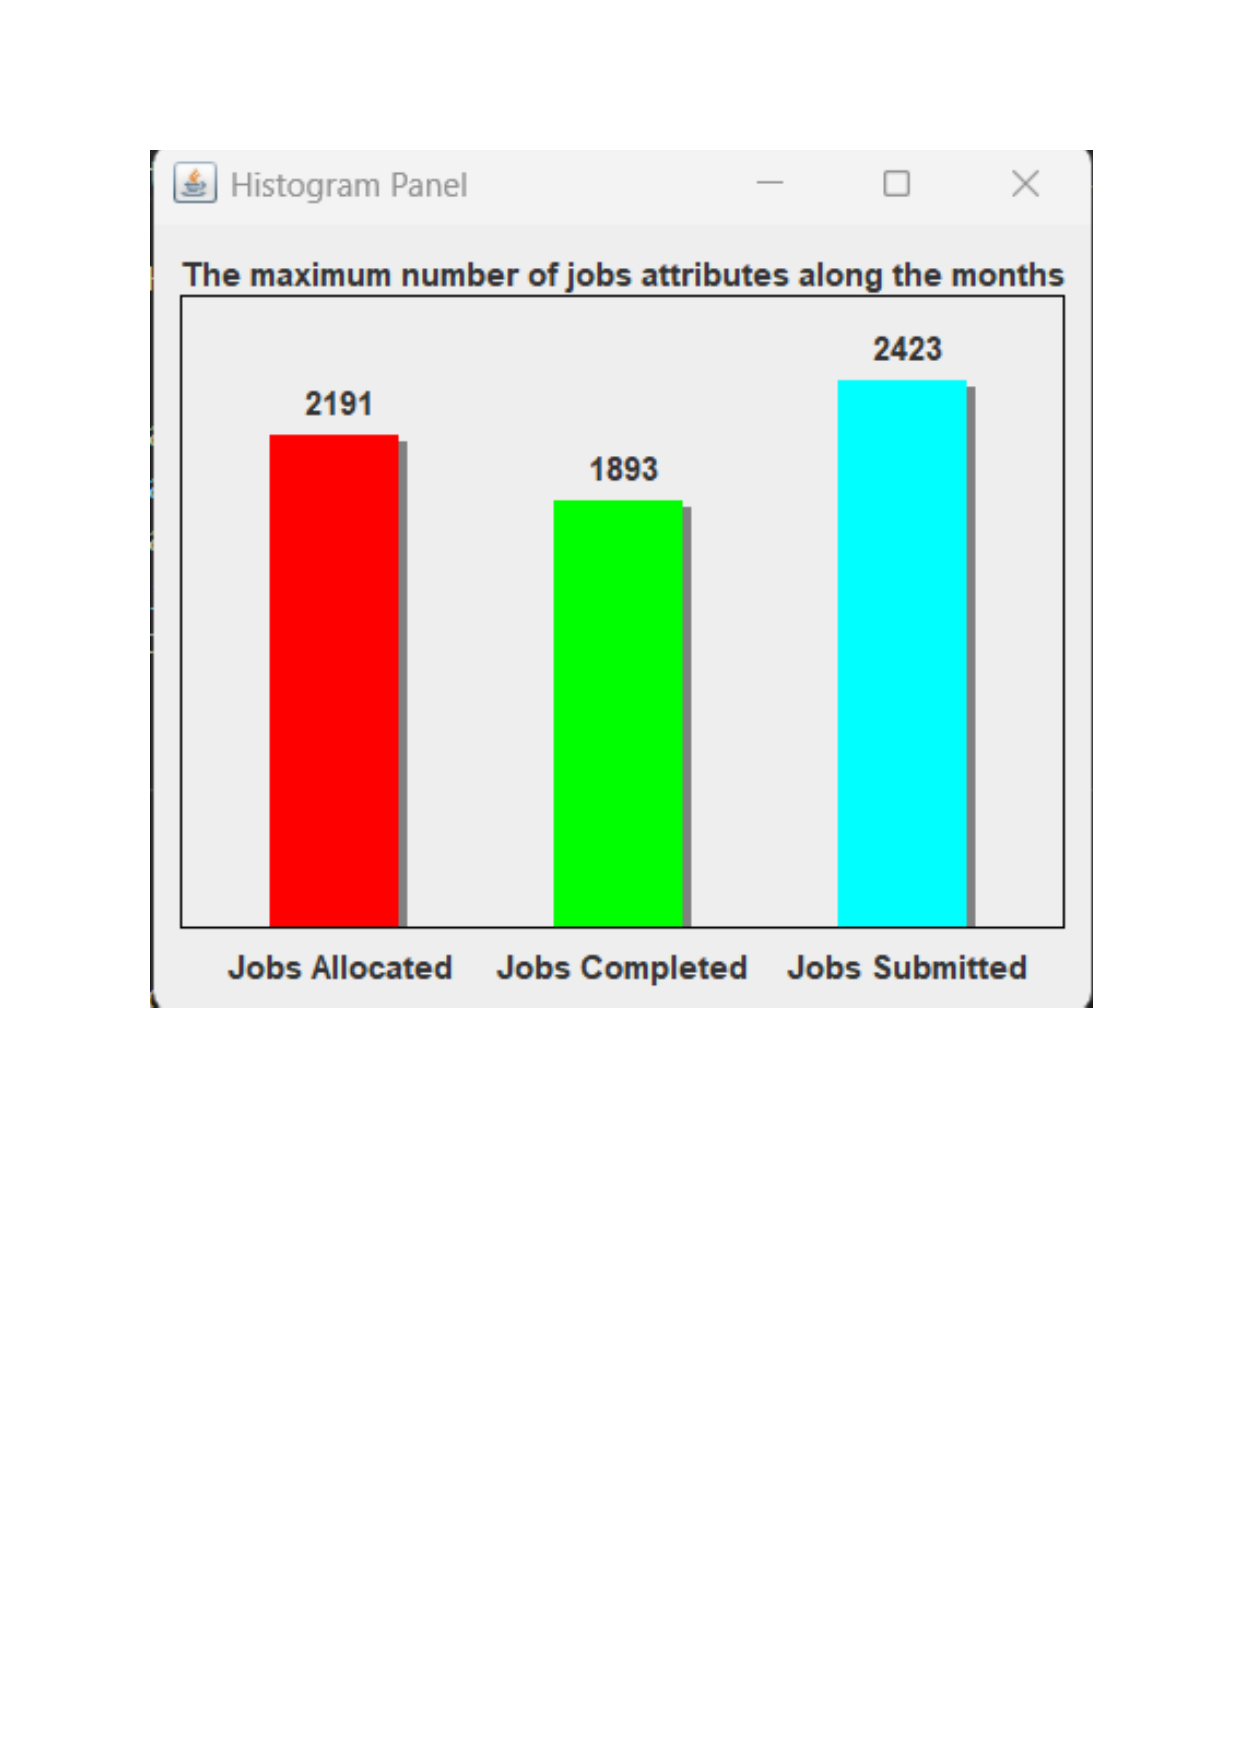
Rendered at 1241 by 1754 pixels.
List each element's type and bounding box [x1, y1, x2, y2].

picture [150, 150, 1093, 1008]
